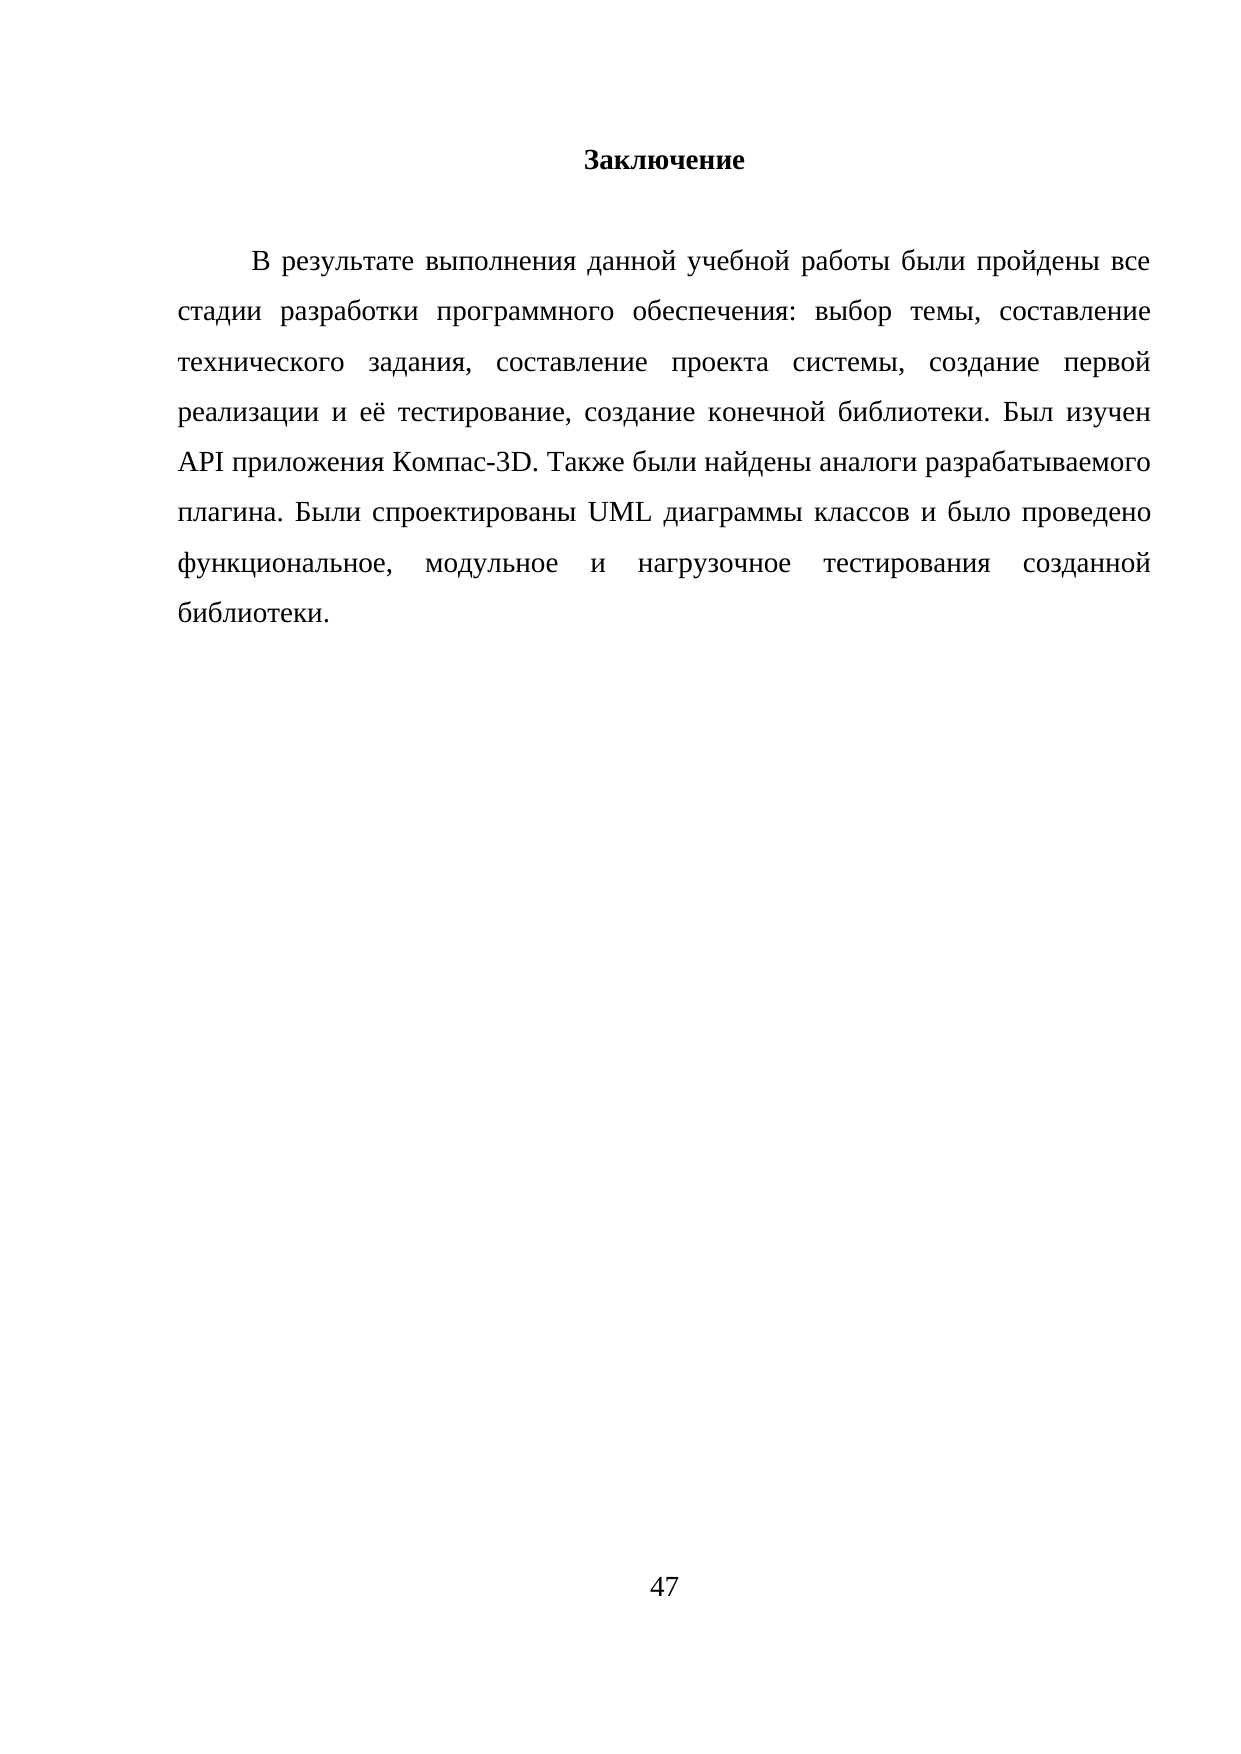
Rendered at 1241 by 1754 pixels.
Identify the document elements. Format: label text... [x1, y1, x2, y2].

text В результате выполнения данной учебной работы были пройдены все стадии разработки программного обеспечения: выбор темы, составление технического задания, составление проекта системы, создание первой реализации и её тестирование, создание конечной библиотеки. Был изучен API приложения Компас-3D. Также были найдены аналоги разрабатываемого плагина. Были спроектированы UML диаграммы классов и было проведено функциональное, модульное и нагрузочное тестирования созданной библиотеки. [177, 243, 1152, 629]
subtitle Заключение [177, 142, 1152, 176]
